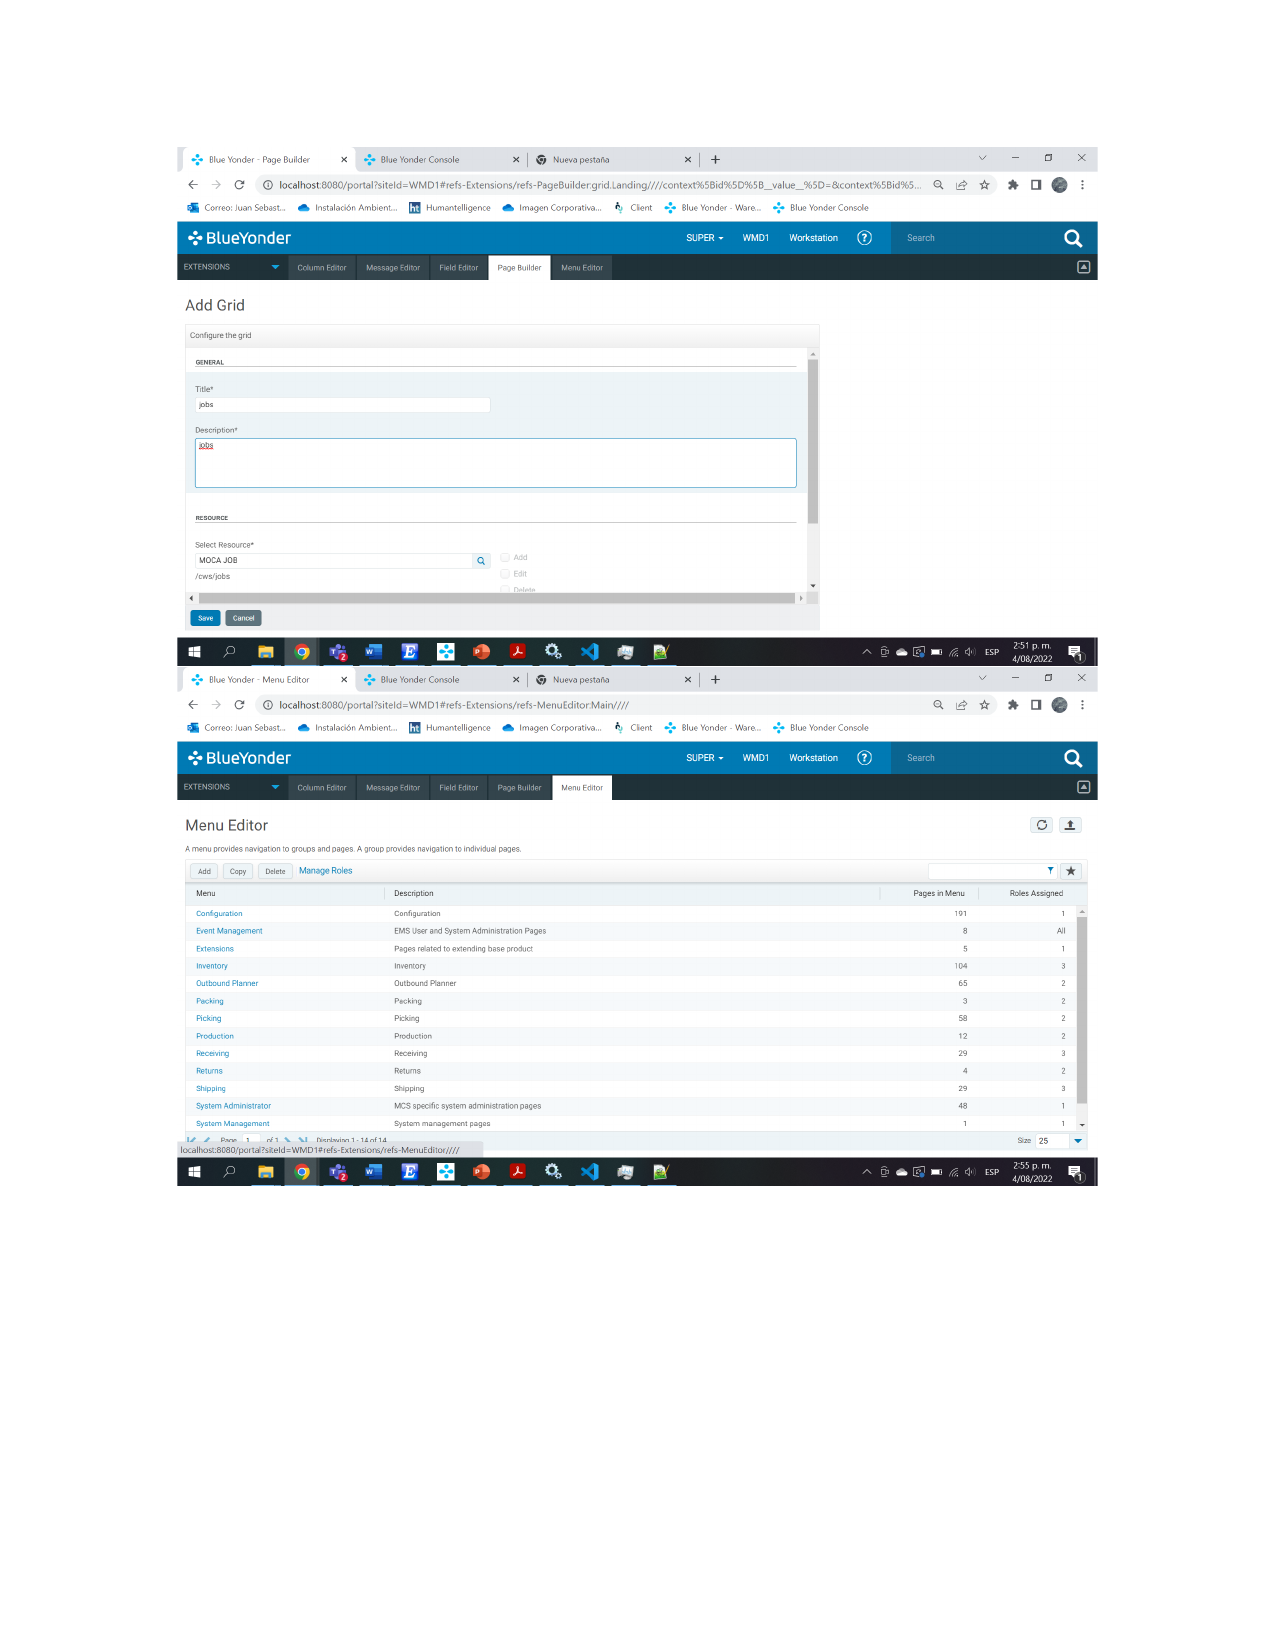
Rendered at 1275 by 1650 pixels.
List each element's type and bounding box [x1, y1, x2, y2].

picture [270, 752, 274, 763]
picture [270, 232, 274, 243]
picture [177, 667, 1098, 741]
picture [1065, 230, 1082, 246]
picture [177, 775, 1098, 1186]
picture [1065, 750, 1082, 766]
picture [208, 753, 214, 763]
picture [177, 147, 1098, 221]
picture [177, 255, 1098, 666]
picture [208, 233, 214, 243]
